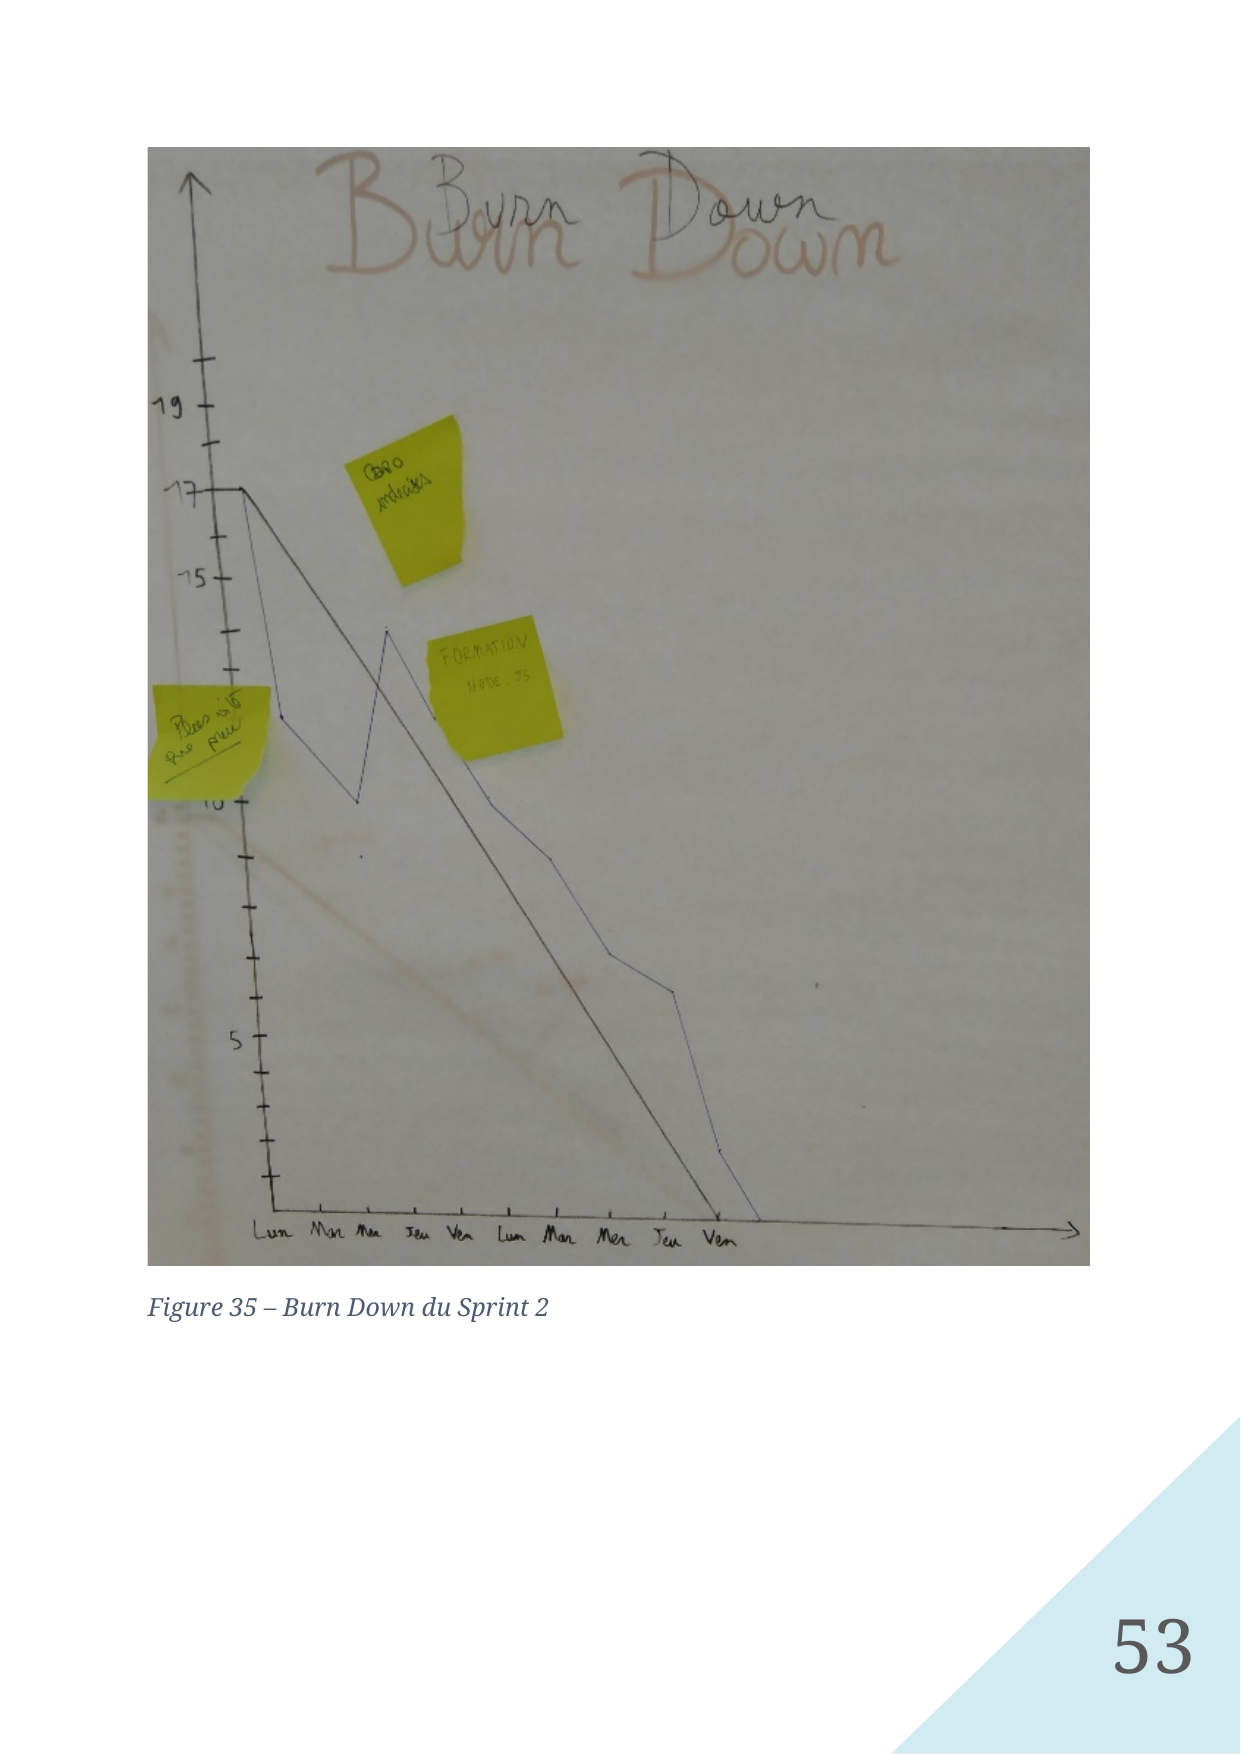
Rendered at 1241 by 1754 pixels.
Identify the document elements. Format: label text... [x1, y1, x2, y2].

text Figure 35 – Burn Down du Sprint 2 [148, 1290, 1093, 1324]
picture [147, 147, 1090, 1266]
